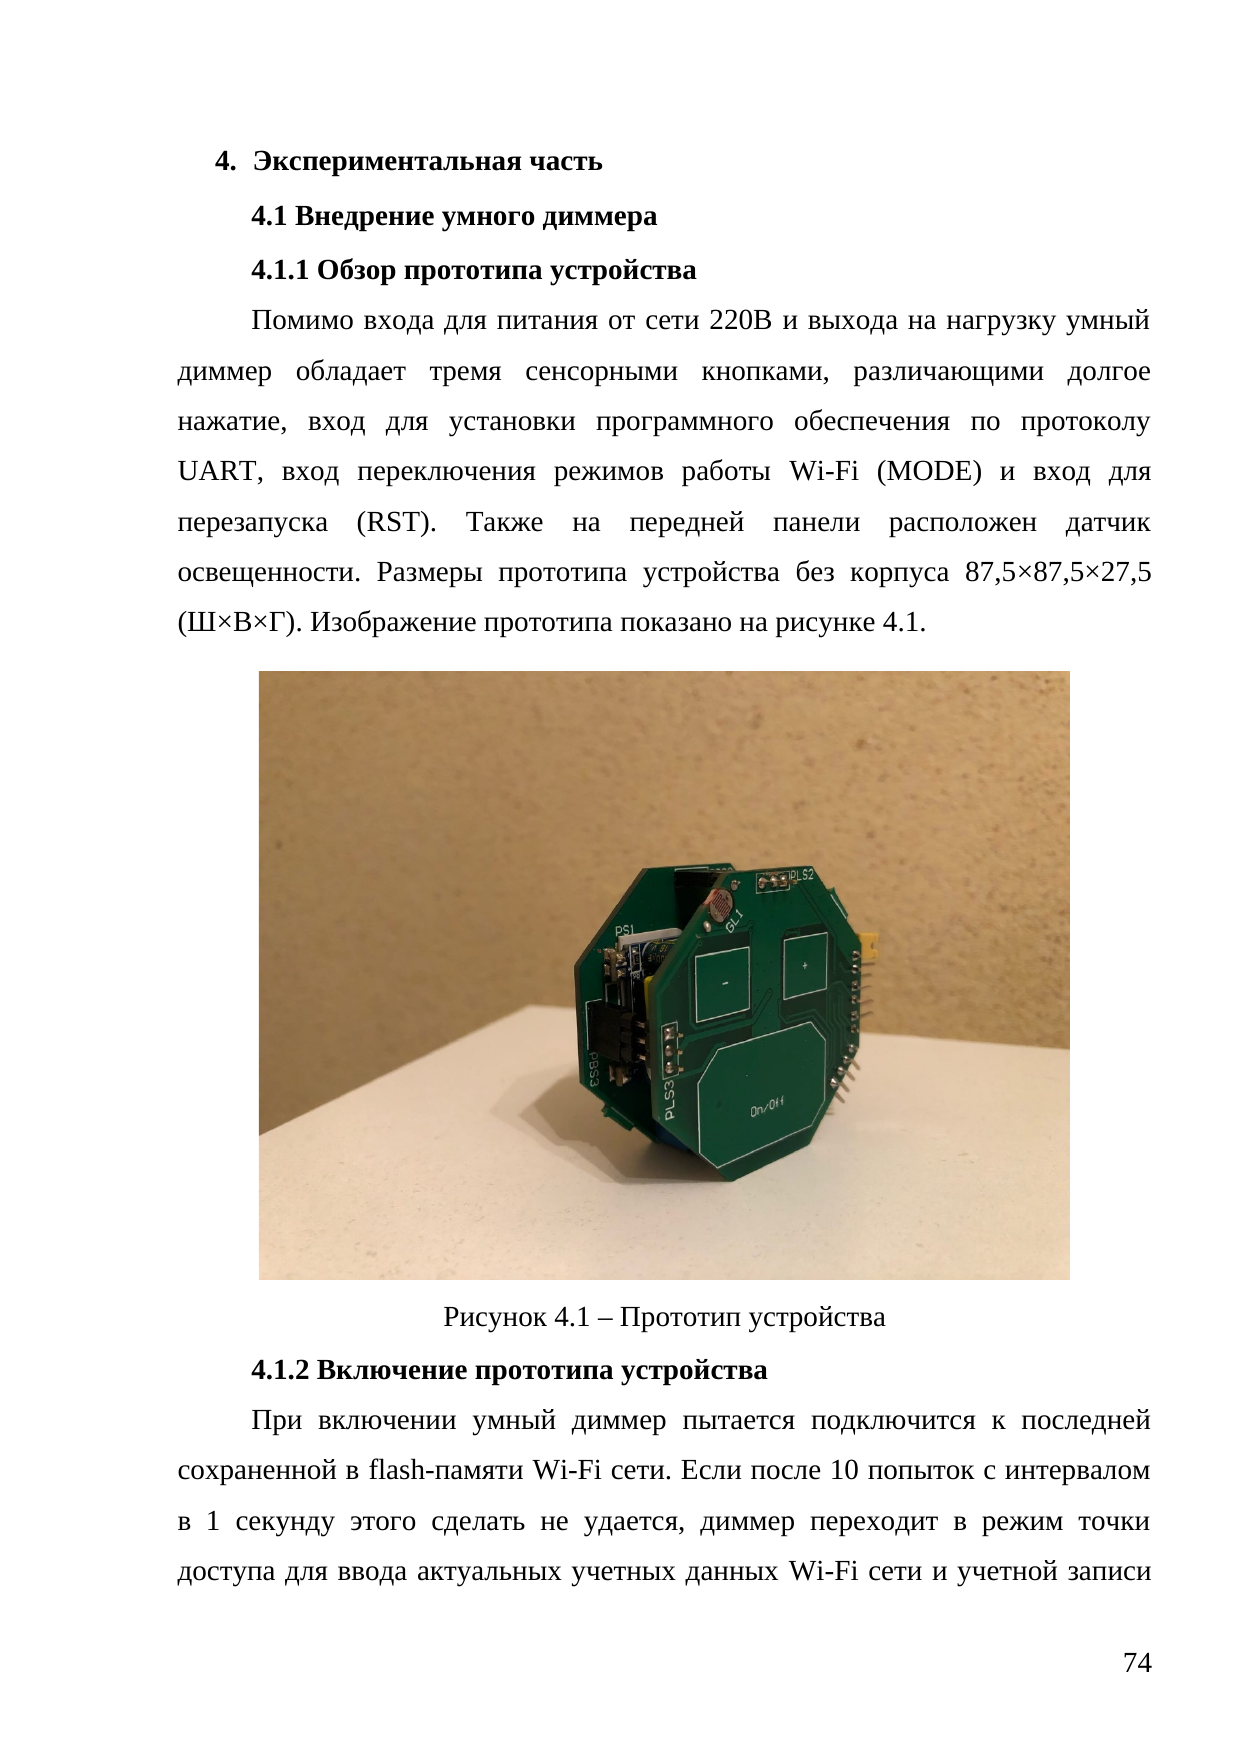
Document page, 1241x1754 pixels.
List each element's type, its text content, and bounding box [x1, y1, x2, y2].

text Помимо входа для питания от сети 220В и выхода на нагрузку умный диммер обладает тремя сенсорными кнопками, различающими долгое нажатие, вход для установки программного обеспечения по протоколу UART, вход переключения режимов работы Wi-Fi (MODE) и вход для перезапуска (RST). Также на передней панели расположен датчик освещенности. Размеры прототипа устройства без корпуса 87,5×87,5×27,5 (Ш×В×Г). Изображение прототипа показано на рисунке 4.1. [177, 302, 1152, 638]
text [177, 1402, 1152, 1587]
subtitle 4.1.2 Включение прототипа устройства [177, 1352, 1152, 1385]
subtitle 4.1.1 Обзор прототипа устройства [177, 252, 1152, 286]
text Рисунок 4.1 – Прототип устройства [177, 1299, 1152, 1332]
subtitle Экспериментальная часть [215, 143, 1152, 177]
picture [258, 671, 1070, 1280]
subtitle 4.1 Внедрение умного диммера [177, 198, 1152, 231]
